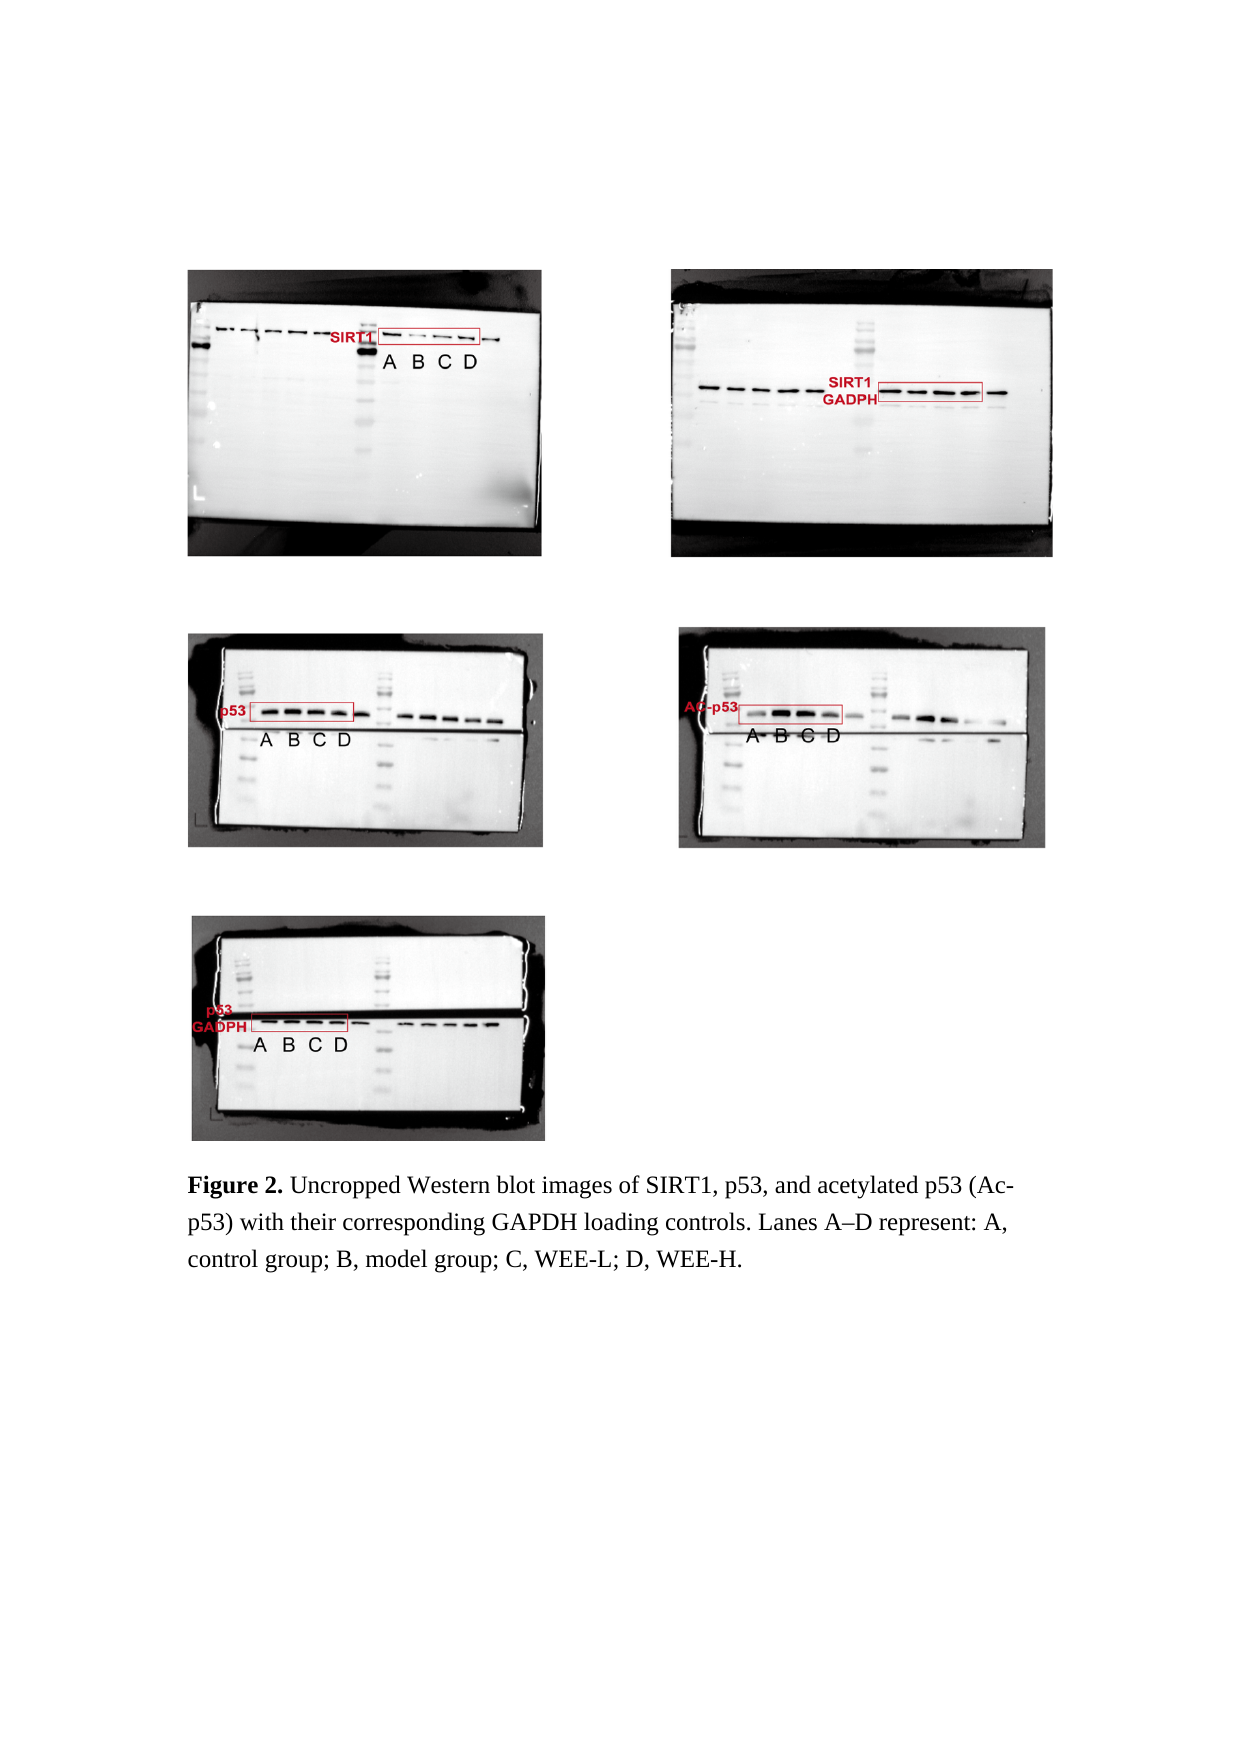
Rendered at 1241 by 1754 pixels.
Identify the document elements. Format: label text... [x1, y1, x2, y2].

picture [187, 269, 1053, 1141]
text Figure 2. Uncropped Western blot images of SIRT1, p53, and acetylated p53 (Ac-p53) with their corresponding GAPDH loading controls. Lanes A–D represent: A, control group; B, model group; C, WEE-L; D, WEE-H. [187, 1168, 1053, 1275]
